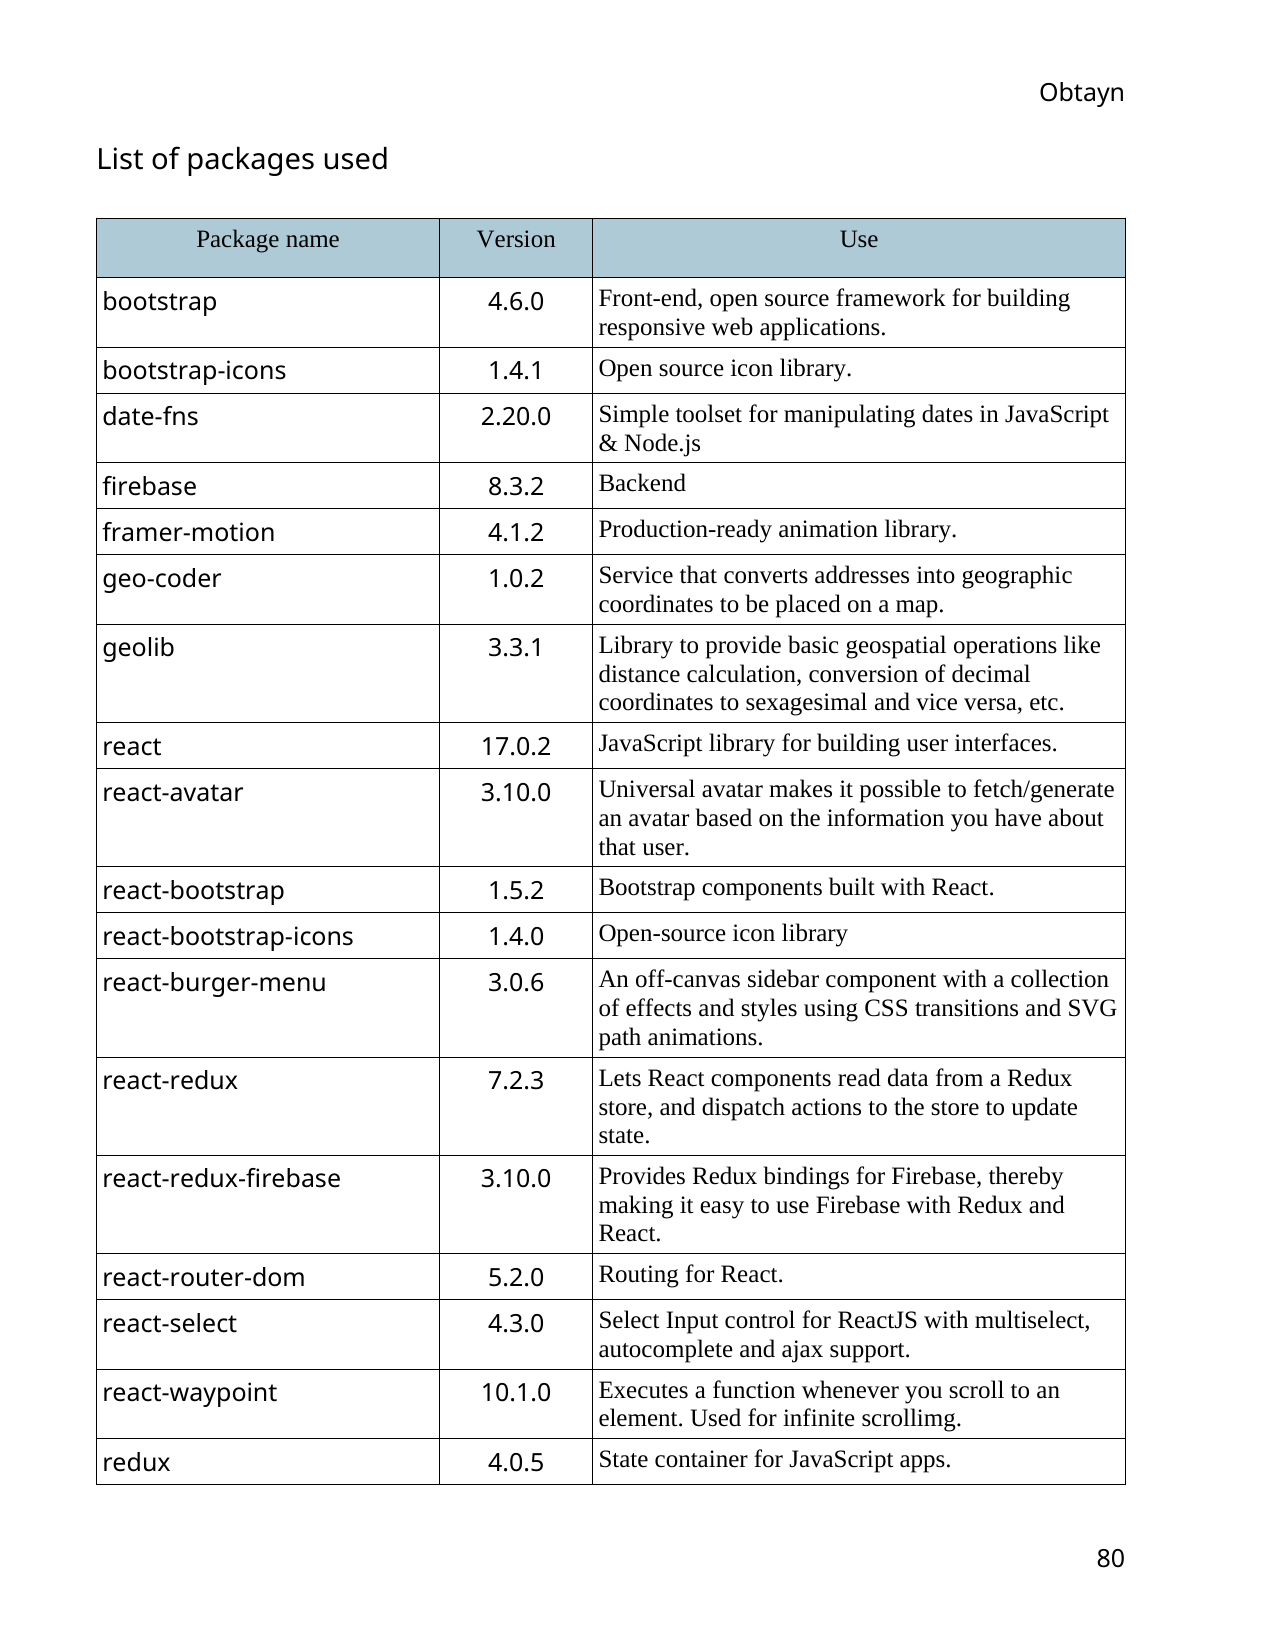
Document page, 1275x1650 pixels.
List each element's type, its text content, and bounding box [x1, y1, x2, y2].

table_cell 4.6.0 [440, 278, 592, 347]
table_cell bootstrap-icons [97, 348, 439, 393]
table_cell State container for JavaScript apps. [593, 1439, 1125, 1484]
table_cell react-bootstrap [97, 867, 439, 912]
table_cell Open source icon library. [593, 348, 1125, 393]
table_cell Executes a function whenever you scroll to an element. Used for infinite scrollimg. [593, 1370, 1125, 1438]
table_cell Lets React components read data from a Redux store, and dispatch actions to the store to update state. [593, 1058, 1125, 1155]
table_cell react-bootstrap-icons [97, 913, 439, 958]
table_header Use [593, 219, 1125, 277]
table_cell 10.1.0 [440, 1370, 592, 1438]
table_cell Select Input control for ReactJS with multiselect, autocomplete and ajax support. [593, 1300, 1125, 1368]
table_cell 4.1.2 [440, 509, 592, 554]
table_header Version [440, 219, 592, 277]
table_cell Routing for React. [593, 1254, 1125, 1299]
table_cell react-burger-menu [97, 959, 439, 1057]
table_cell geo-coder [97, 555, 439, 624]
table_cell 3.10.0 [440, 769, 592, 866]
table_cell react [97, 723, 439, 768]
table_cell geolib [97, 625, 439, 722]
table_cell Service that converts addresses into geographic coordinates to be placed on a map. [593, 555, 1125, 624]
table_cell Simple toolset for manipulating dates in JavaScript & Node.js [593, 394, 1125, 462]
table_cell 7.2.3 [440, 1058, 592, 1155]
table_cell react-router-dom [97, 1254, 439, 1299]
table_cell Backend [593, 463, 1125, 508]
table_cell 3.10.0 [440, 1156, 592, 1253]
table_cell 3.0.6 [440, 959, 592, 1057]
table_header Package name [97, 219, 439, 277]
table_cell 3.3.1 [440, 625, 592, 722]
table_cell 1.4.1 [440, 348, 592, 393]
table_cell JavaScript library for building user interfaces. [593, 723, 1125, 768]
table_cell Universal avatar makes it possible to fetch/generate an avatar based on the information you have about that user. [593, 769, 1125, 866]
table_cell Library to provide basic geospatial operations like distance calculation, conversion of decimal coordinates to sexagesimal and vice versa, etc. [593, 625, 1125, 722]
table_cell Front-end, open source framework for building responsive web applications. [593, 278, 1125, 347]
table_cell Open-source icon library [593, 913, 1125, 958]
table_cell 2.20.0 [440, 394, 592, 462]
subtitle List of packages used [96, 138, 1125, 178]
table_cell 4.3.0 [440, 1300, 592, 1368]
table_cell redux [97, 1439, 439, 1484]
table_cell react-redux-firebase [97, 1156, 439, 1253]
table_cell firebase [97, 463, 439, 508]
table_cell react-select [97, 1300, 439, 1368]
table_cell 4.0.5 [440, 1439, 592, 1484]
table_cell 8.3.2 [440, 463, 592, 508]
table_cell An off-canvas sidebar component with a collection of effects and styles using CSS transitions and SVG path animations. [593, 959, 1125, 1057]
table_cell Provides Redux bindings for Firebase, thereby making it easy to use Firebase with Redux and React. [593, 1156, 1125, 1253]
table_cell 5.2.0 [440, 1254, 592, 1299]
table_cell Bootstrap components built with React. [593, 867, 1125, 912]
table_cell bootstrap [97, 278, 439, 347]
table_cell 1.0.2 [440, 555, 592, 624]
table_cell react-avatar [97, 769, 439, 866]
table_cell react-redux [97, 1058, 439, 1155]
table_cell date-fns [97, 394, 439, 462]
table_cell react-waypoint [97, 1370, 439, 1438]
table_cell 17.0.2 [440, 723, 592, 768]
table_cell 1.5.2 [440, 867, 592, 912]
table_cell Production-ready animation library. [593, 509, 1125, 554]
table_cell 1.4.0 [440, 913, 592, 958]
table_cell framer-motion [97, 509, 439, 554]
